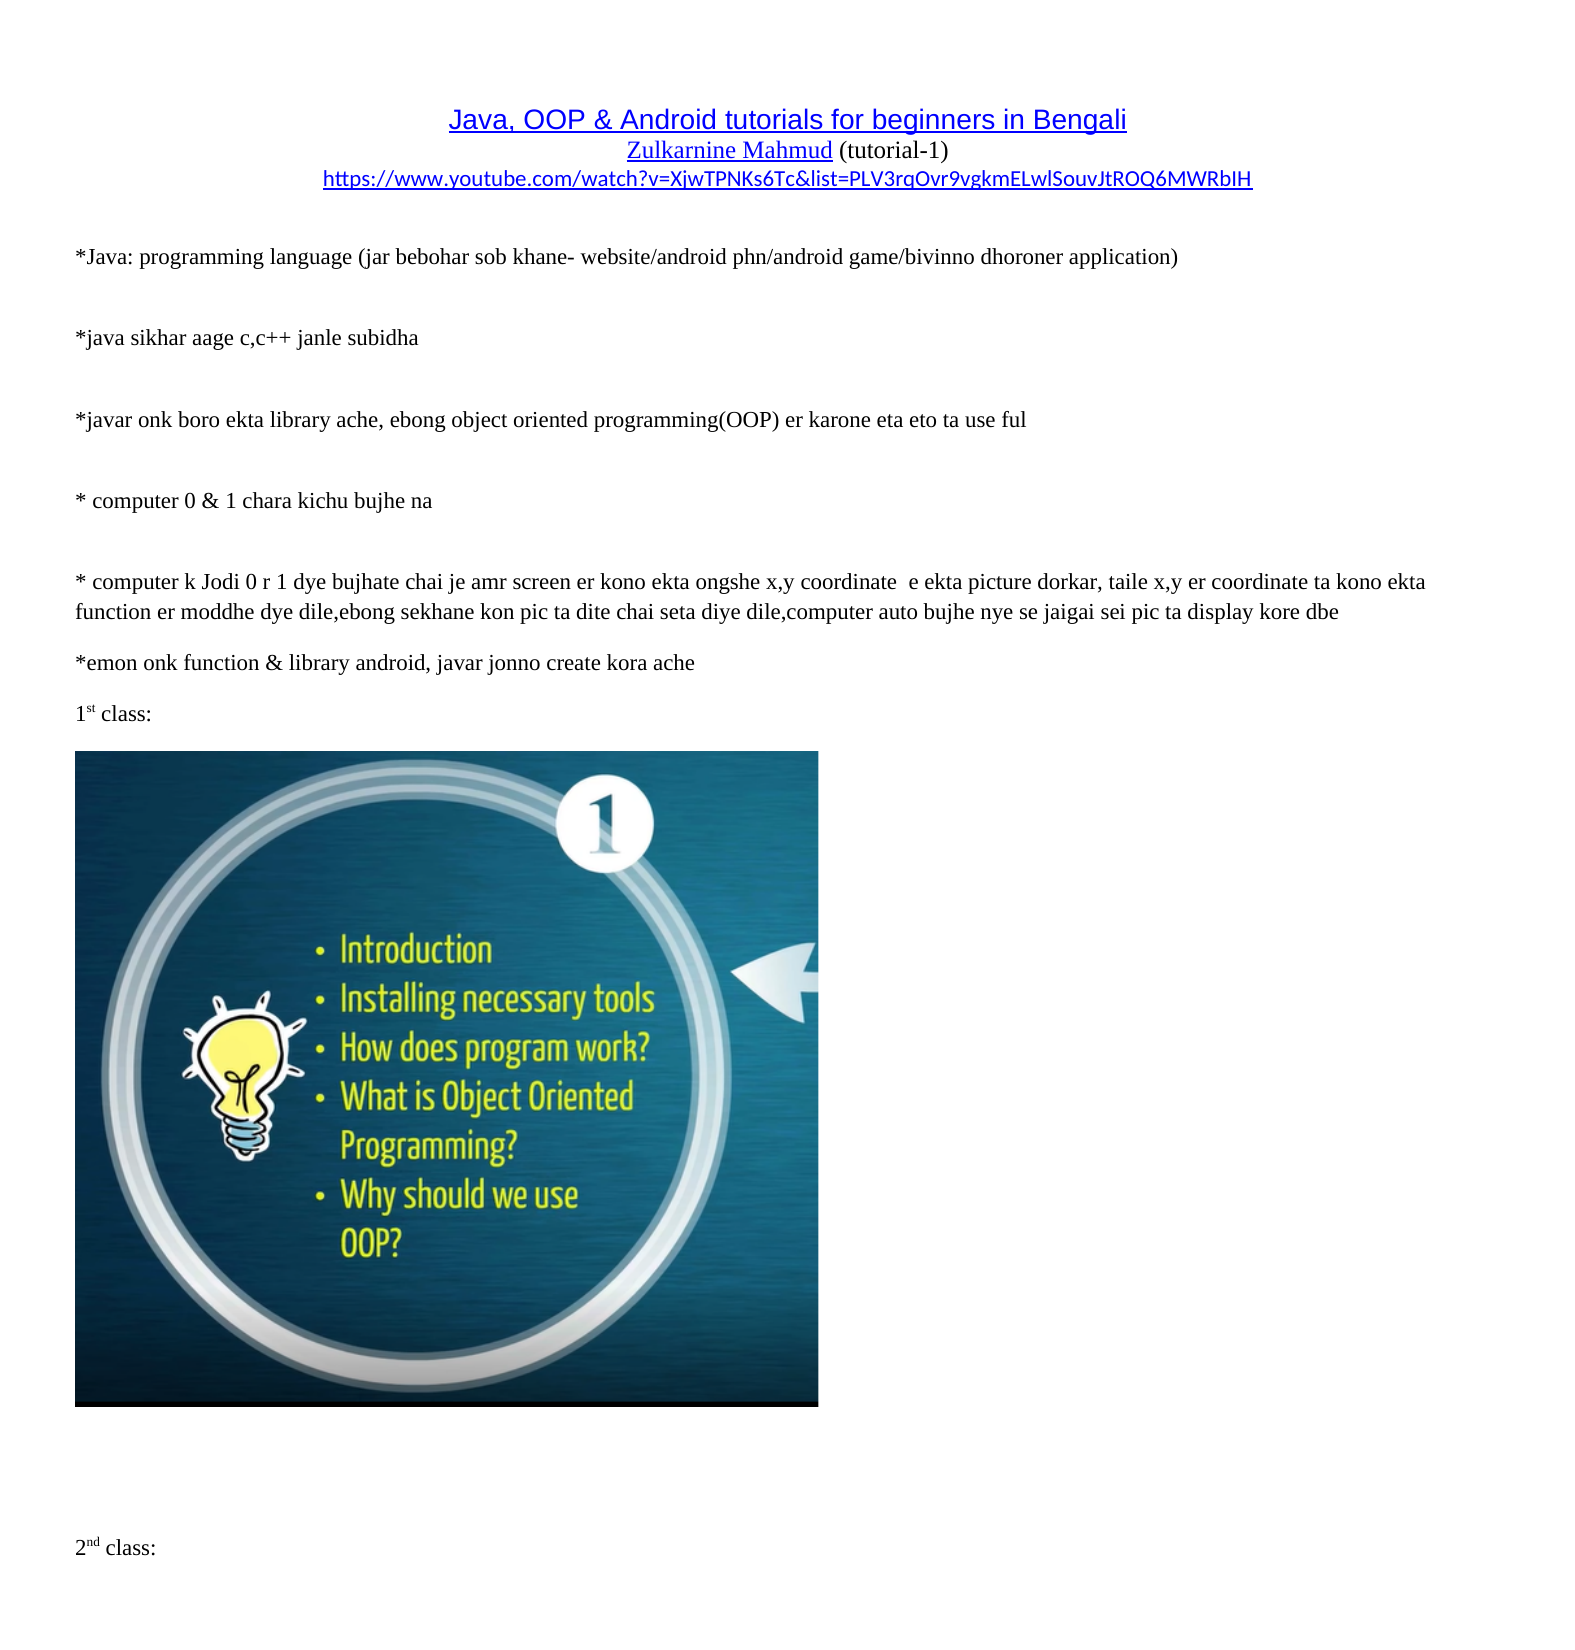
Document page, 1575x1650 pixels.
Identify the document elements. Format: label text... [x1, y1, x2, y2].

text 1st class: [75, 701, 1500, 727]
picture [75, 751, 819, 1407]
text *emon onk function & library android, javar jonno create kora ache [75, 649, 1500, 676]
text *Java: programming language (jar bebohar sob khane- website/android phn/android game/bivinno dhoroner application) [75, 243, 1500, 269]
text Zulkarnine Mahmud (tutorial-1) https://www.youtube.com/watch?v=XjwTPNKs6Tc&list=PLV3rqOvr9vgkmELwlSouvJtROQ6MWRbIH [75, 135, 1500, 192]
text *java sikhar aage c,c++ janle subidha [75, 294, 1500, 351]
text Java, OOP & Android tutorials for beginners in Bengali [75, 103, 1500, 135]
text 2nd class: [75, 1534, 1500, 1560]
text *javar onk boro ekta library ache, ebong object oriented programming(OOP) er karone eta eto ta use ful [75, 376, 1500, 432]
text * computer k Jodi 0 r 1 dye bujhate chai je amr screen er kono ekta ongshe x,y coordinate e ekta picture dorkar, taile x,y er coordinate ta kono ekta function er moddhe dye dile,ebong sekhane kon pic ta dite chai seta diye dile,computer auto bujhe nye se jaigai sei pic ta display kore dbe [75, 538, 1500, 625]
text * computer 0 & 1 chara kichu bujhe na [75, 457, 1500, 513]
